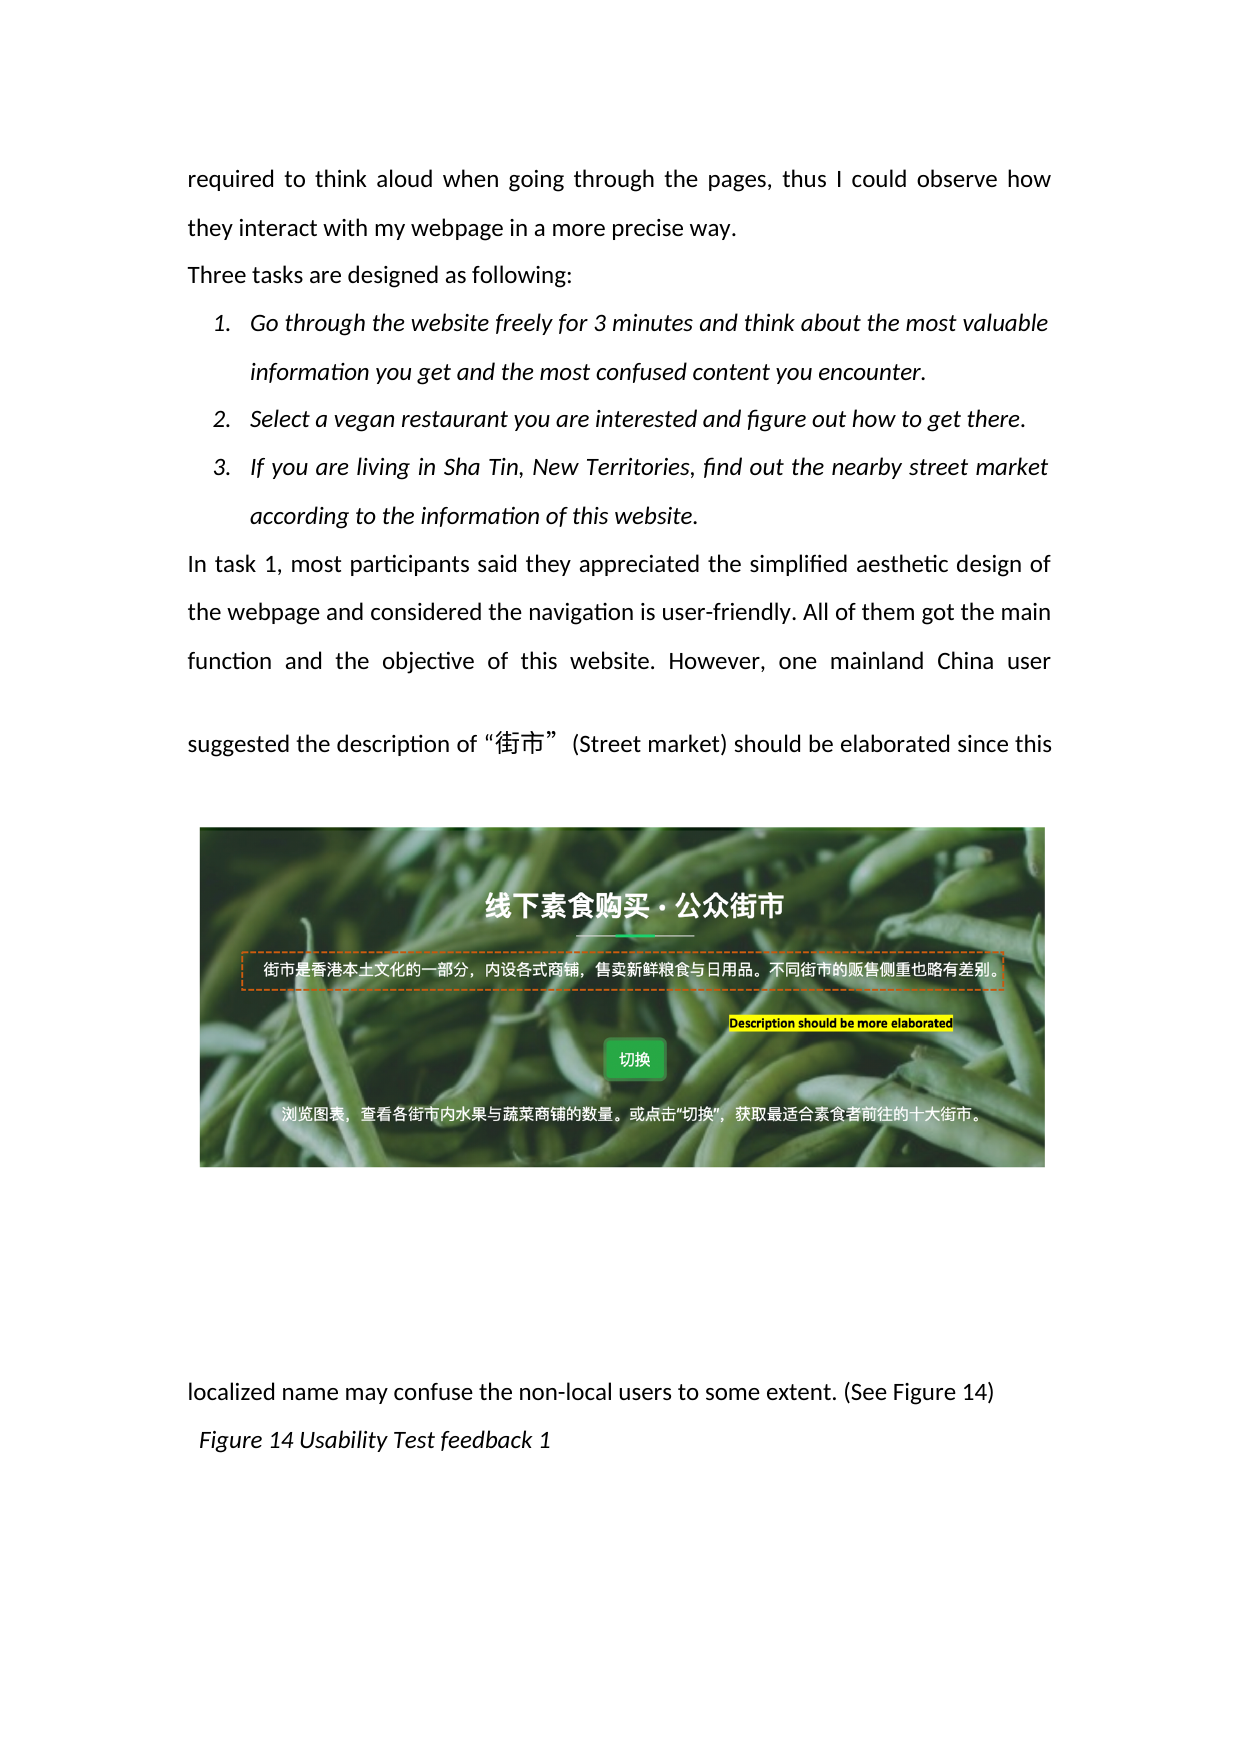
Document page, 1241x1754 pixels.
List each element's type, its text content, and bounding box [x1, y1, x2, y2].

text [187, 162, 1053, 243]
text Three tasks are designed as following: [187, 258, 1053, 291]
list Go through the website freely for 3 minutes and think about the most valuable information you get and the most confused content you encounter. [212, 306, 1053, 387]
list If you are living in Sha Tin, New Territories, find out the nearby street market according to the information of this website. [212, 450, 1053, 532]
list Select a vegan restaurant you are interested and figure out how to get there. [212, 403, 1053, 435]
picture [188, 817, 1053, 1175]
text Figure 14 Usability Test feedback 1 [187, 1423, 1053, 1456]
